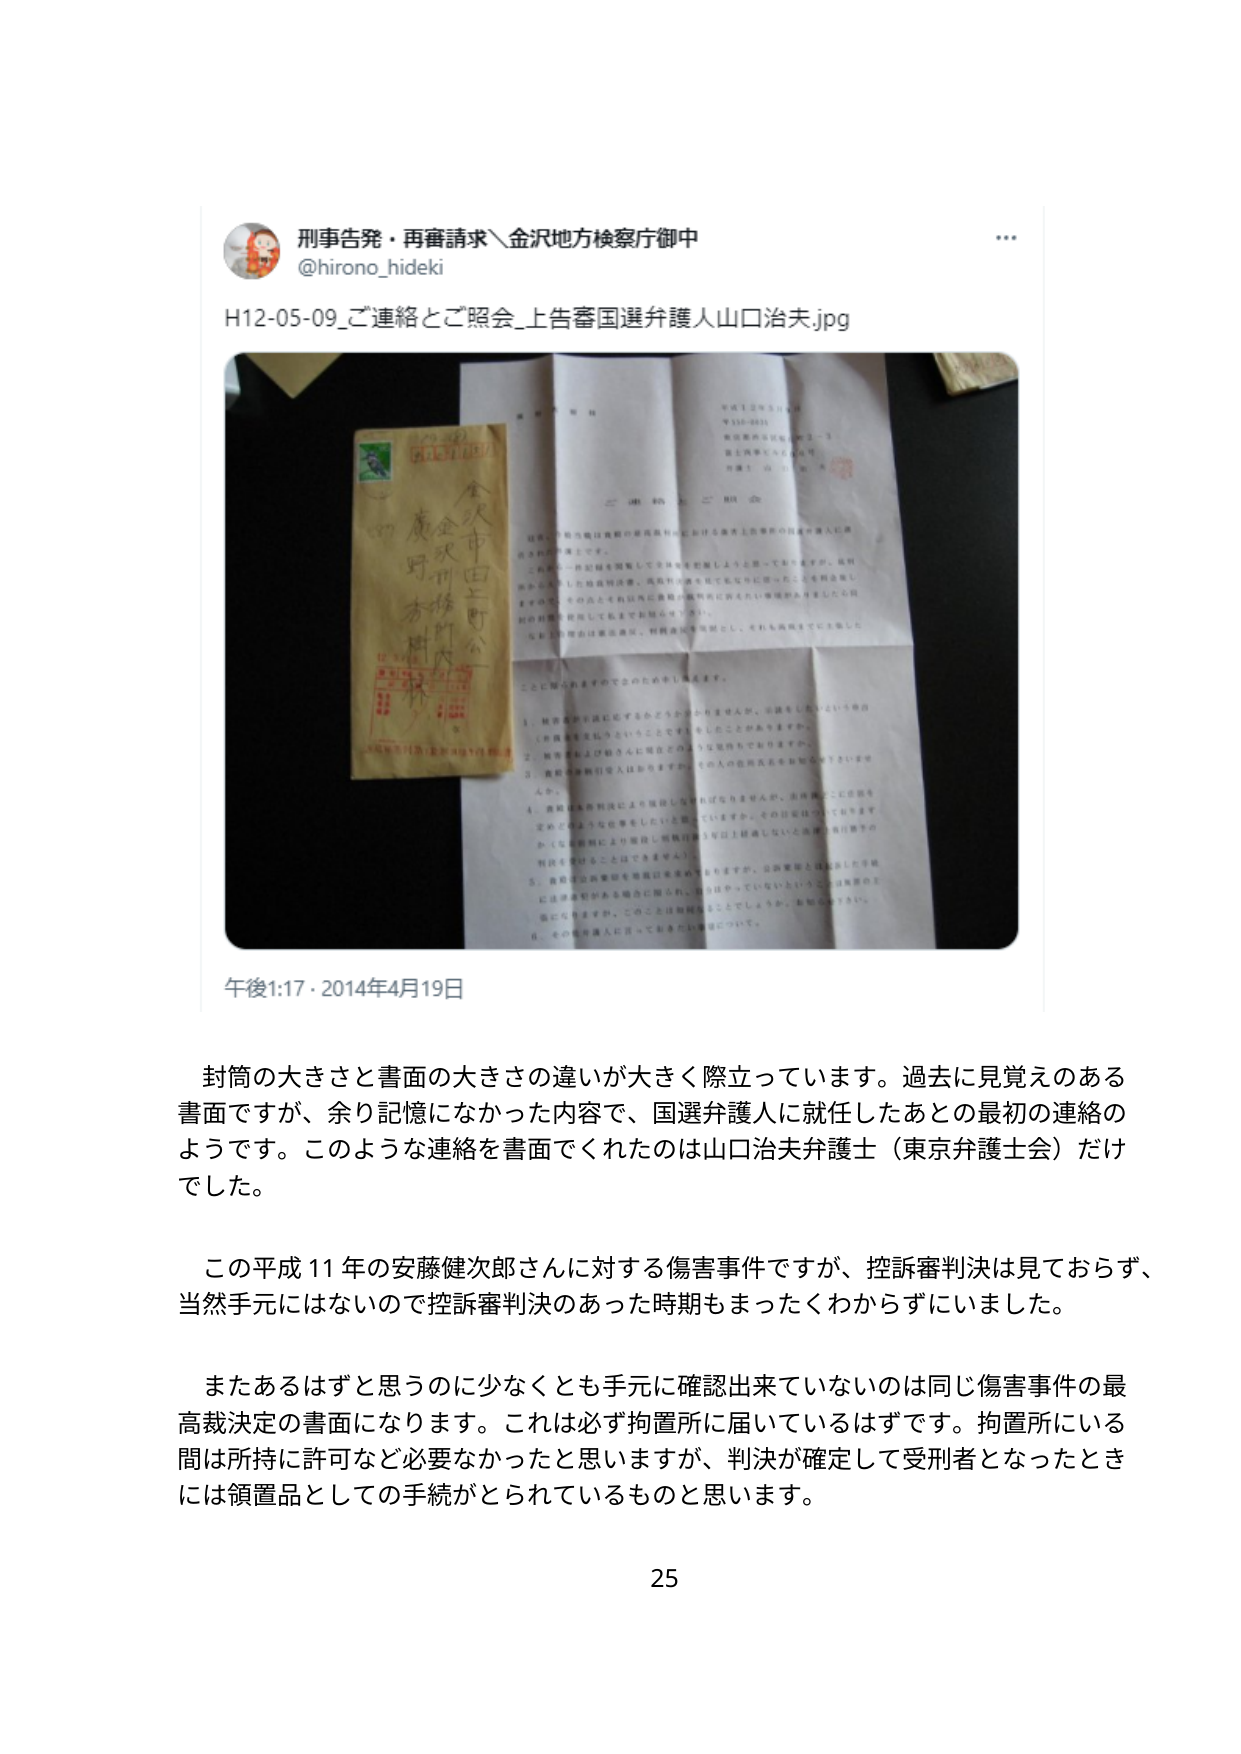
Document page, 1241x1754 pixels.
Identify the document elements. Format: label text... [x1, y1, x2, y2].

picture [177, 206, 1070, 1012]
text 封筒の大きさと書面の大きさの違いが大きく際立っています。過去に見覚えのある書面ですが、余り記憶になかった内容で、国選弁護人に就任したあとの最初の連絡のようです。このような連絡を書面でくれたのは山口治夫弁護士（東京弁護士会）だけでした。 [177, 1057, 1152, 1202]
text またあるはずと思うのに少なくとも手元に確認出来ていないのは同じ傷害事件の最高裁決定の書面になります。これは必ず拘置所に届いているはずです。拘置所にいる間は所持に許可など必要なかったと思いますが、判決が確定して受刑者となったときには領置品としての手続がとられているものと思います。 [177, 1367, 1152, 1512]
text この平成11年の安藤健次郎さんに対する傷害事件ですが、控訴審判決は見ておらず、当然手元にはないので控訴審判決のあった時期もまったくわからずにいました。 [177, 1248, 1152, 1321]
